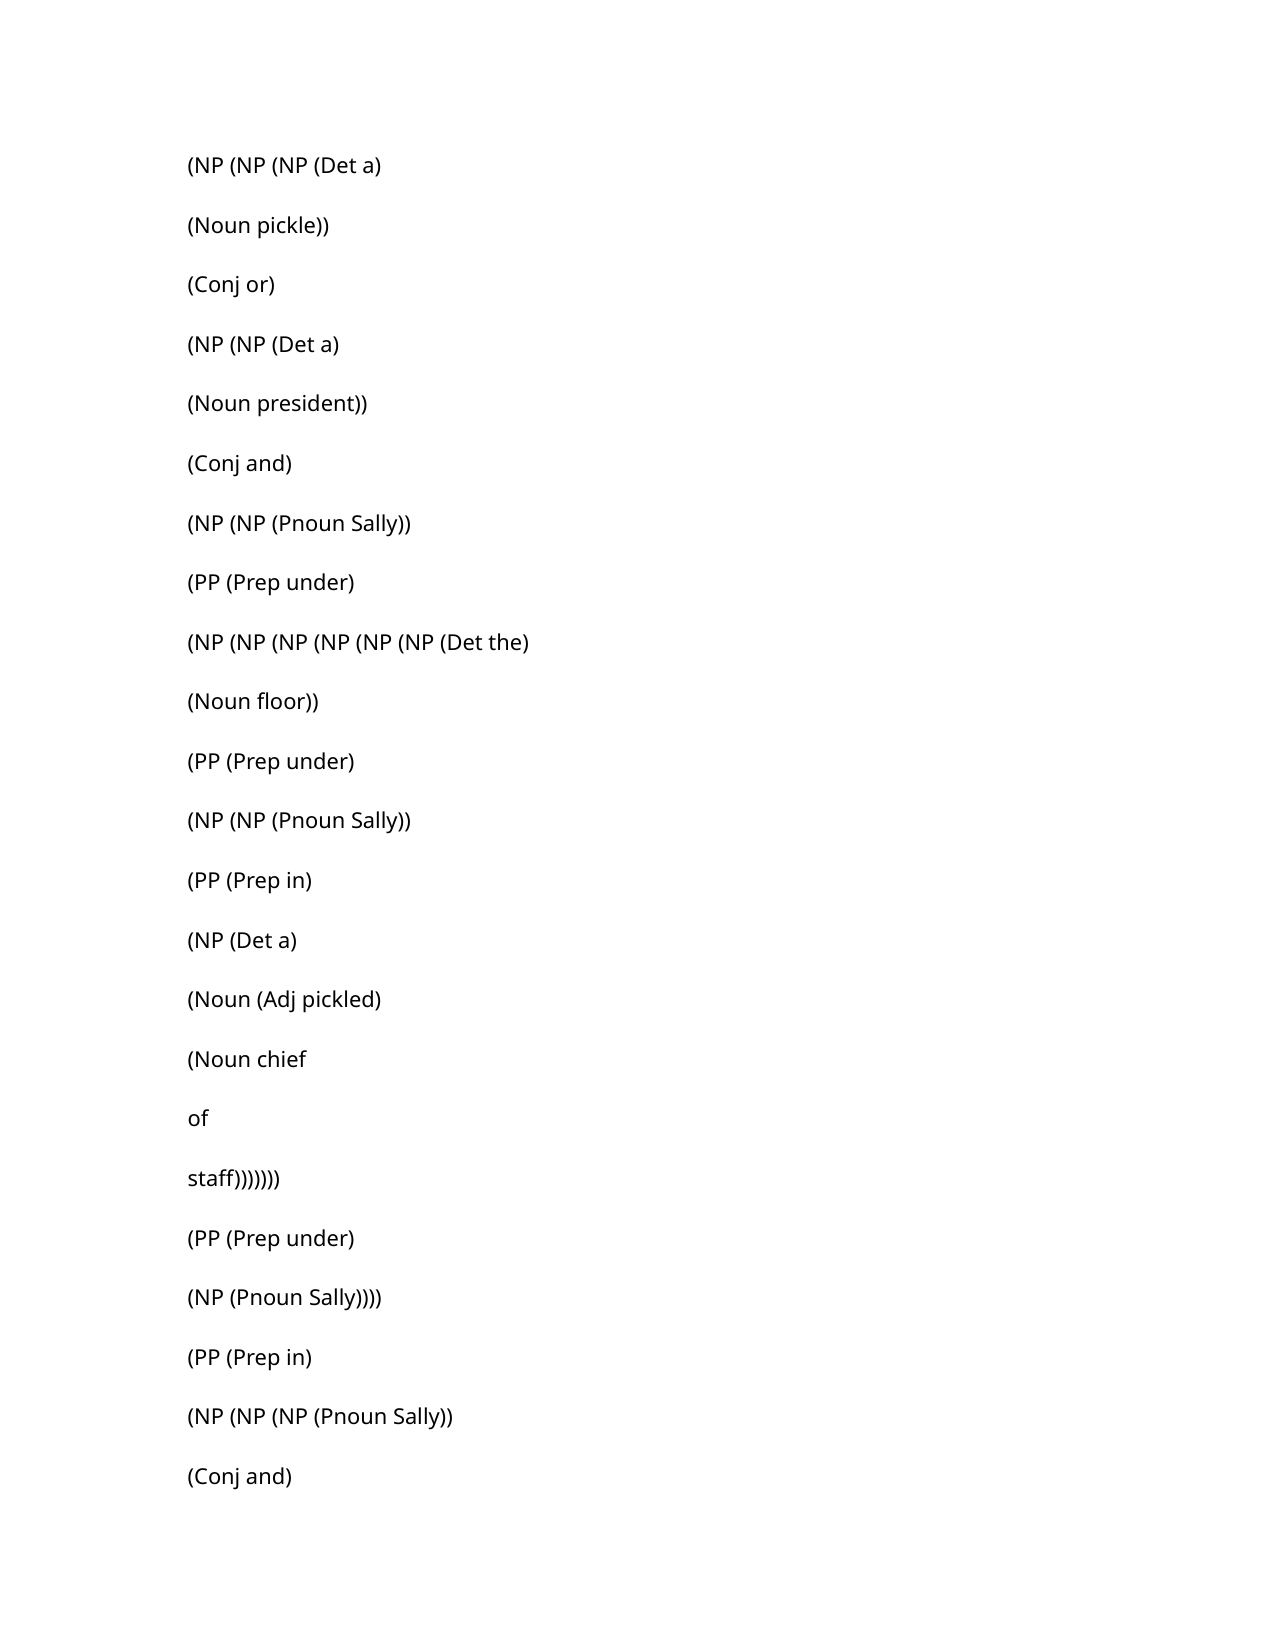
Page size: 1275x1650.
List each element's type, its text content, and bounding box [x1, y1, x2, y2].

text (NP (NP (Det a) [187, 299, 1087, 358]
text (Noun floor)) [187, 656, 1087, 716]
text (Noun president)) [187, 358, 1087, 418]
text (NP (Det a) [187, 895, 1087, 954]
text (PP (Prep under) [187, 1193, 1087, 1252]
text of [187, 1073, 1087, 1133]
text (Conj and) [187, 1431, 1087, 1491]
text staff))))))) [187, 1133, 1087, 1193]
text (NP (NP (NP (Det a) [187, 150, 1087, 180]
text (Noun chief [187, 1014, 1087, 1073]
text (NP (NP (Pnoun Sally)) [187, 776, 1087, 835]
text (Noun (Adj pickled) [187, 954, 1087, 1014]
text (Conj or) [187, 239, 1087, 299]
text (PP (Prep under) [187, 716, 1087, 776]
text (PP (Prep under) [187, 537, 1087, 597]
text (PP (Prep in) [187, 835, 1087, 895]
text (NP (Pnoun Sally)))) [187, 1252, 1087, 1312]
text (NP (NP (NP (Pnoun Sally)) [187, 1371, 1087, 1431]
text (PP (Prep in) [187, 1312, 1087, 1371]
text (NP (NP (Pnoun Sally)) [187, 478, 1087, 537]
text (NP (NP (NP (NP (NP (NP (Det the) [187, 597, 1087, 656]
text (Noun pickle)) [187, 180, 1087, 239]
text (Conj and) [187, 418, 1087, 478]
